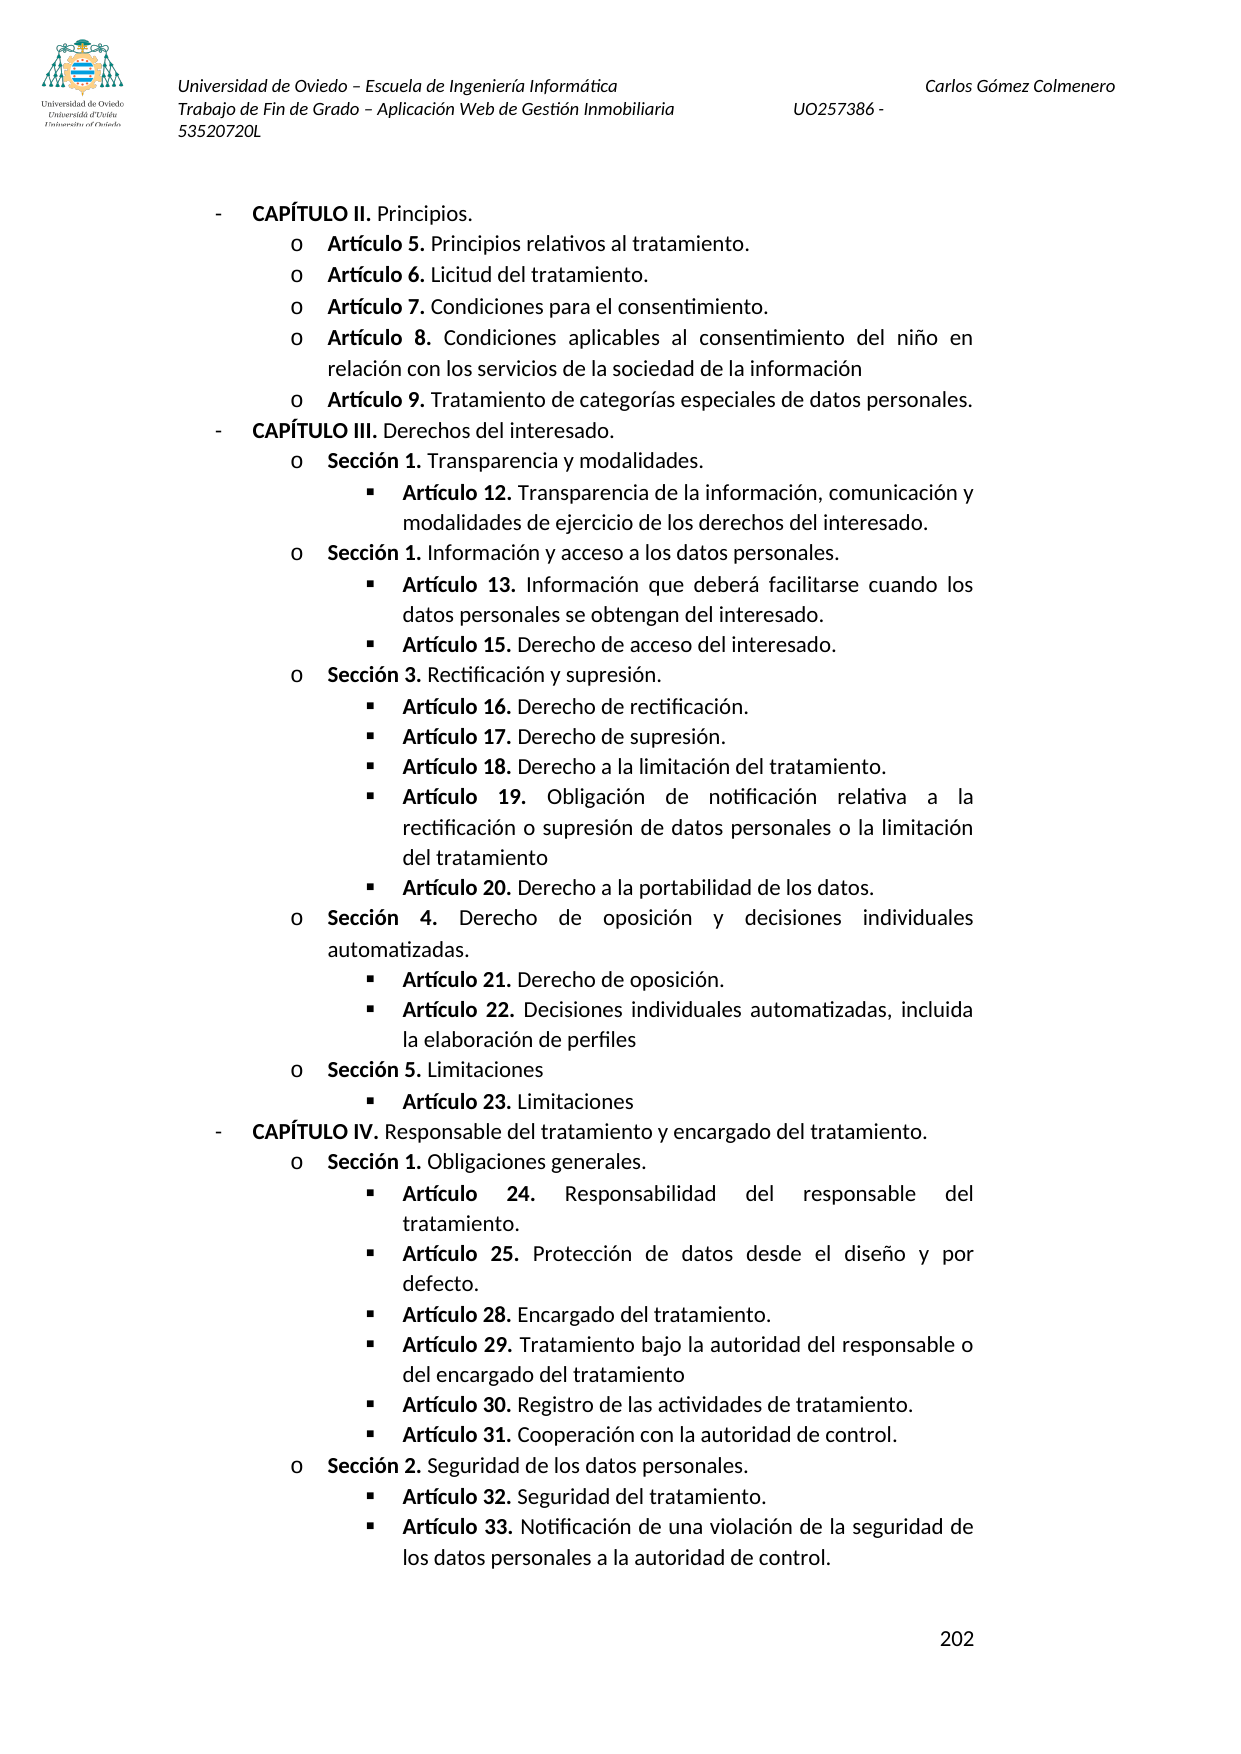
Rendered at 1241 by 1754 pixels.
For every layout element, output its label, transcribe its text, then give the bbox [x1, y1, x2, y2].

list Artículo 22. Decisiones individuales automatizadas, incluida la elaboración de perfiles [365, 995, 974, 1053]
list Artículo 12. Transparencia de la información, comunicación y modalidades de ejercicio de los derechos del interesado. [365, 478, 974, 536]
list Artículo 5. Principios relativos al tratamiento. [290, 229, 974, 258]
list Sección 4. Derecho de oposición y decisiones individuales automatizadas. [290, 903, 974, 963]
list Artículo 7. Condiciones para el consentimiento. [290, 292, 974, 321]
list Artículo 21. Derecho de oposición. [365, 965, 974, 993]
list Artículo 25. Protección de datos desde el diseño y por defecto. [365, 1239, 974, 1297]
list Artículo 29. Tratamiento bajo la autoridad del responsable o del encargado del tratamiento [365, 1330, 974, 1388]
list Sección 1. Información y acceso a los datos personales. [290, 538, 974, 567]
list Artículo 18. Derecho a la limitación del tratamiento. [365, 752, 974, 780]
list Artículo 33. Notificación de una violación de la seguridad de los datos personales a la autoridad de control. [365, 1512, 974, 1571]
list Artículo 6. Licitud del tratamiento. [290, 260, 974, 289]
list CAPÍTULO III. Derechos del interesado. [215, 416, 974, 444]
list Artículo 20. Derecho a la portabilidad de los datos. [365, 873, 974, 901]
list Artículo 24. Responsabilidad del responsable del tratamiento. [365, 1179, 974, 1237]
list Sección 2. Seguridad de los datos personales. [290, 1451, 974, 1480]
list Artículo 17. Derecho de supresión. [365, 722, 974, 750]
picture [36, 38, 124, 126]
list Artículo 31. Cooperación con la autoridad de control. [365, 1421, 974, 1448]
list Artículo 9. Tratamiento de categorías especiales de datos personales. [290, 385, 974, 414]
list Artículo 16. Derecho de rectificación. [365, 692, 974, 720]
list Artículo 13. Información que deberá facilitarse cuando los datos personales se obtengan del interesado. [365, 570, 974, 628]
list Artículo 32. Seguridad del tratamiento. [365, 1482, 974, 1510]
list Artículo 8. Condiciones aplicables al consentimiento del niño en relación con los servicios de la sociedad de la información [290, 323, 974, 383]
list CAPÍTULO IV. Responsable del tratamiento y encargado del tratamiento. [215, 1117, 974, 1145]
list Sección 1. Transparencia y modalidades. [290, 446, 974, 476]
list Sección 1. Obligaciones generales. [290, 1147, 974, 1177]
list CAPÍTULO II. Principios. [215, 199, 974, 227]
list Artículo 30. Registro de las actividades de tratamiento. [365, 1390, 974, 1418]
list Sección 3. Rectificación y supresión. [290, 660, 974, 689]
list Artículo 19. Obligación de notificación relativa a la rectificación o supresión de datos personales o la limitación del tratamiento [365, 782, 974, 871]
list Artículo 23. Limitaciones [365, 1087, 974, 1115]
list Artículo 15. Derecho de acceso del interesado. [365, 630, 974, 658]
list Artículo 28. Encargado del tratamiento. [365, 1300, 974, 1328]
list Sección 5. Limitaciones [290, 1056, 974, 1085]
